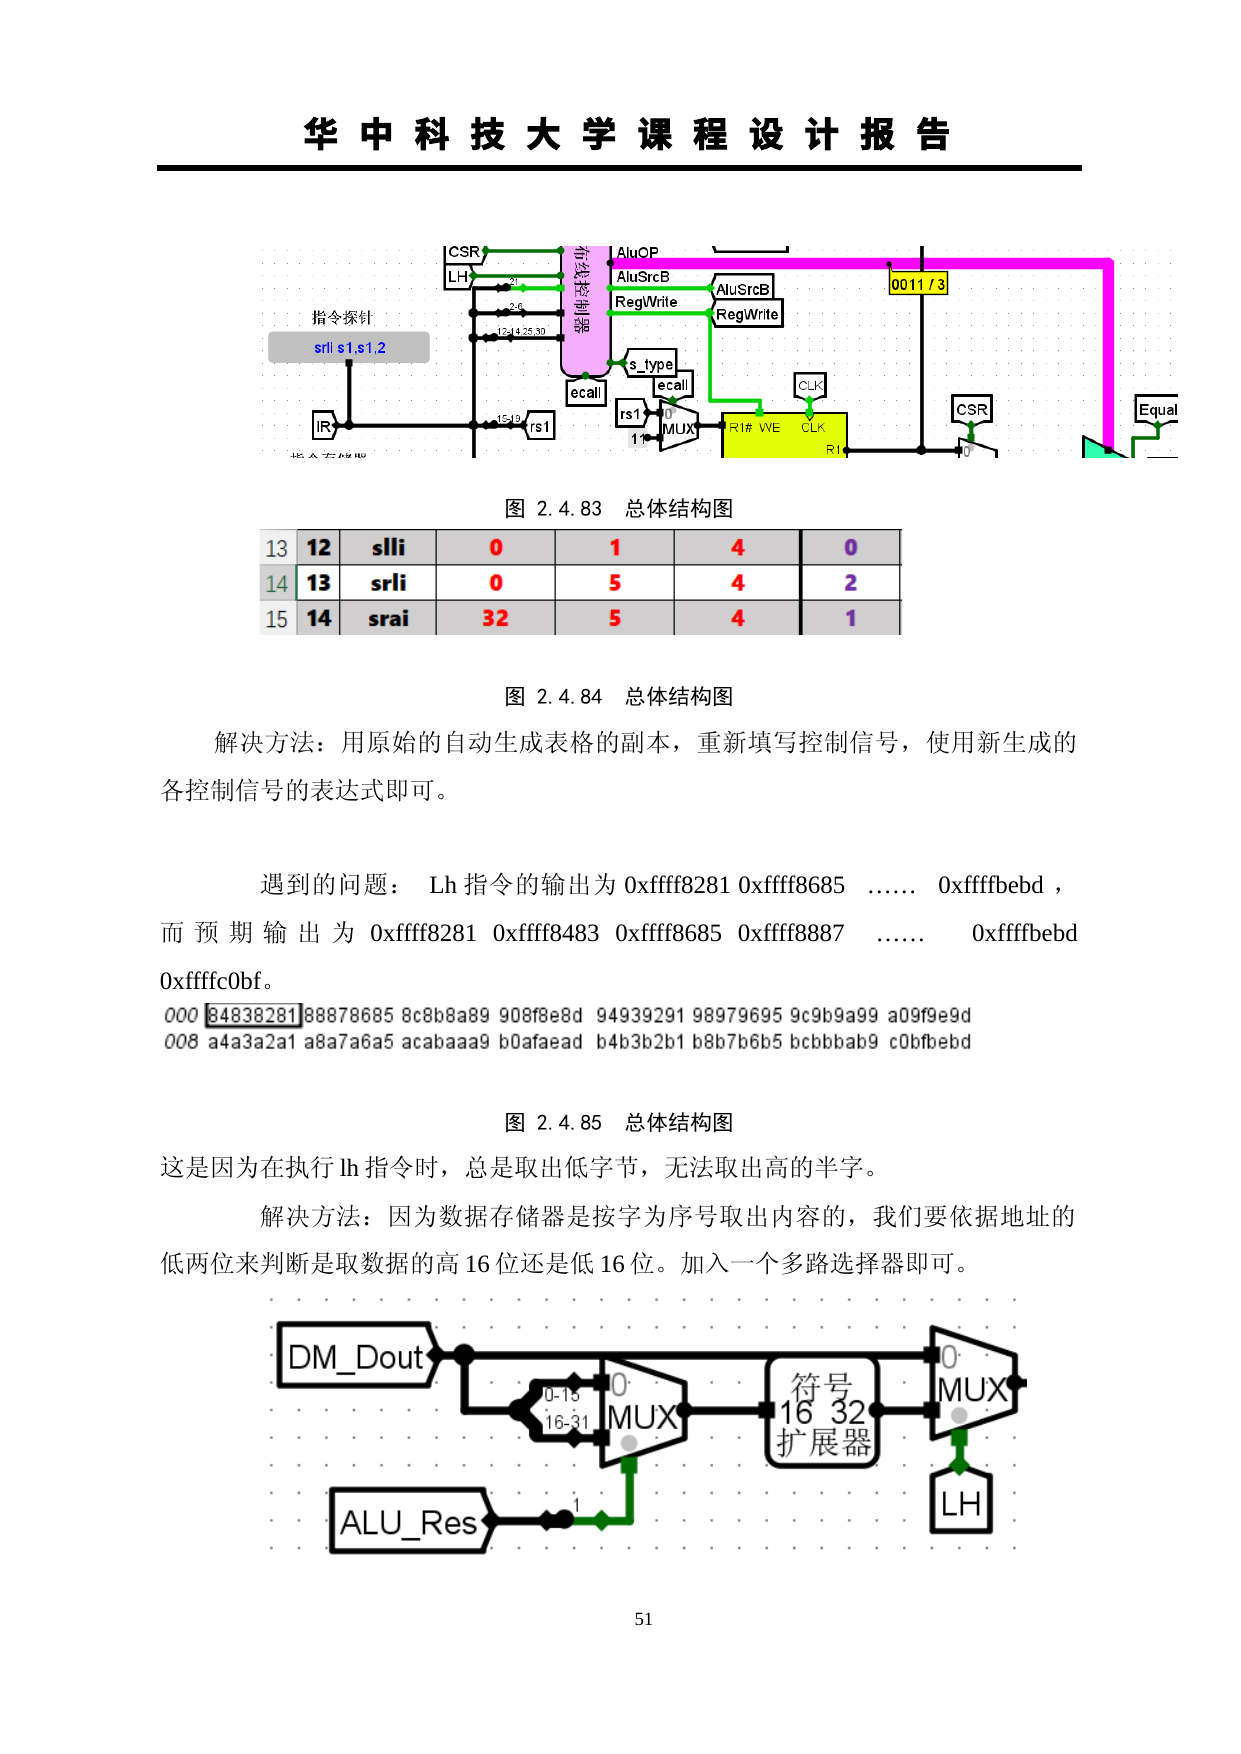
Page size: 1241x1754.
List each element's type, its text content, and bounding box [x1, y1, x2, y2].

picture [159, 1003, 980, 1054]
text 这是因为在执行lh指令时，总是取出低字节，无法取出高的半字。 [159, 1143, 1078, 1191]
text 解决方法：用原始的自动生成表格的副本，重新填写控制信号，使用新生成的各控制信号的表达式即可。 [159, 717, 1078, 812]
text 解决方法：因为数据存储器是按字为序号取出内容的，我们要依据地址的低两位来判断是取数据的高16位还是低16位。加入一个多路选择器即可。 [159, 1191, 1078, 1287]
picture [259, 529, 903, 635]
picture [259, 1286, 1027, 1567]
text 遇到的问题： Lh指令的输出为0xffff8281 0xffff8685 …… 0xffffbebd ，而预期输出为0xffff8281 0xffff8483 0xffff8685 0xffff8887 …… 0xffffbebd 0xffffc0bf。 [159, 860, 1078, 1003]
picture [259, 246, 1178, 458]
